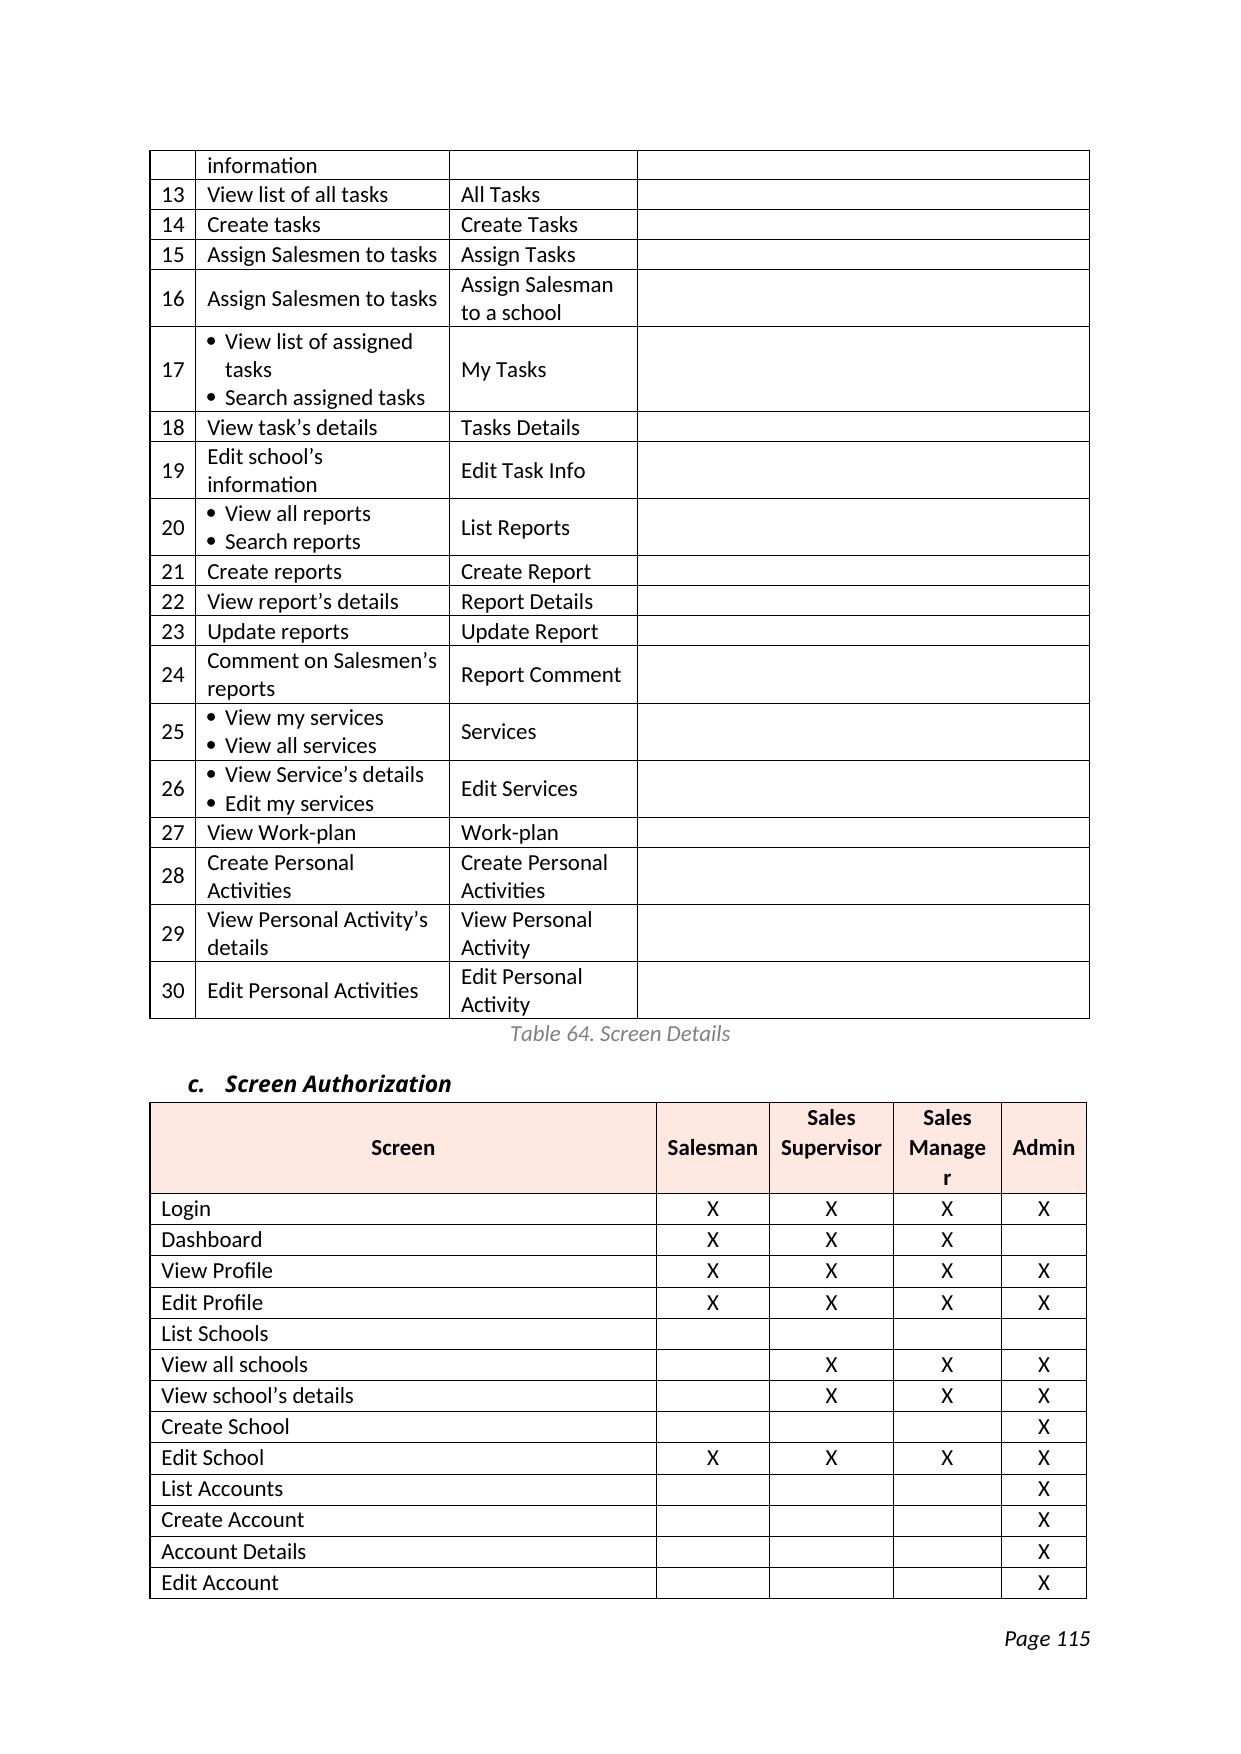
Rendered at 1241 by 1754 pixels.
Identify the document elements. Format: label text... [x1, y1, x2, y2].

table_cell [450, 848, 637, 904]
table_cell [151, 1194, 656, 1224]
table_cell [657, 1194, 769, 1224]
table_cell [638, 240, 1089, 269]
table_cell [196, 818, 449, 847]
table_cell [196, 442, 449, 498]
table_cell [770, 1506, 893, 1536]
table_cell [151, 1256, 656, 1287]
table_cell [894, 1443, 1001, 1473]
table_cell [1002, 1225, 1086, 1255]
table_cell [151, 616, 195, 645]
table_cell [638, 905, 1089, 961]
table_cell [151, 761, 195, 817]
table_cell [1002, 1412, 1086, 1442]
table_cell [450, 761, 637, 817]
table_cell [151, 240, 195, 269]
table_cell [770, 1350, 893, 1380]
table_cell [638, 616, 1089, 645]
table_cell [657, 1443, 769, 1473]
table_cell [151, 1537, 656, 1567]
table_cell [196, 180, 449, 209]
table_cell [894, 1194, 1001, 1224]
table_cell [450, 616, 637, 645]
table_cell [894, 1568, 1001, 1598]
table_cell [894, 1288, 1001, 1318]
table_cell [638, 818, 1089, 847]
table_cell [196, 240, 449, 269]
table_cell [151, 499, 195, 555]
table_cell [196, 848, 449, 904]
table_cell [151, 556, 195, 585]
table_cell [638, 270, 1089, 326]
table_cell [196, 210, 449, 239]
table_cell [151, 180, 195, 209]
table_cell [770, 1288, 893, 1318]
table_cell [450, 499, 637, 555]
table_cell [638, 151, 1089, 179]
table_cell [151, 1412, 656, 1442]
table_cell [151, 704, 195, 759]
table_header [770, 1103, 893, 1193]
text Table 64. Screen Details [150, 1019, 1093, 1047]
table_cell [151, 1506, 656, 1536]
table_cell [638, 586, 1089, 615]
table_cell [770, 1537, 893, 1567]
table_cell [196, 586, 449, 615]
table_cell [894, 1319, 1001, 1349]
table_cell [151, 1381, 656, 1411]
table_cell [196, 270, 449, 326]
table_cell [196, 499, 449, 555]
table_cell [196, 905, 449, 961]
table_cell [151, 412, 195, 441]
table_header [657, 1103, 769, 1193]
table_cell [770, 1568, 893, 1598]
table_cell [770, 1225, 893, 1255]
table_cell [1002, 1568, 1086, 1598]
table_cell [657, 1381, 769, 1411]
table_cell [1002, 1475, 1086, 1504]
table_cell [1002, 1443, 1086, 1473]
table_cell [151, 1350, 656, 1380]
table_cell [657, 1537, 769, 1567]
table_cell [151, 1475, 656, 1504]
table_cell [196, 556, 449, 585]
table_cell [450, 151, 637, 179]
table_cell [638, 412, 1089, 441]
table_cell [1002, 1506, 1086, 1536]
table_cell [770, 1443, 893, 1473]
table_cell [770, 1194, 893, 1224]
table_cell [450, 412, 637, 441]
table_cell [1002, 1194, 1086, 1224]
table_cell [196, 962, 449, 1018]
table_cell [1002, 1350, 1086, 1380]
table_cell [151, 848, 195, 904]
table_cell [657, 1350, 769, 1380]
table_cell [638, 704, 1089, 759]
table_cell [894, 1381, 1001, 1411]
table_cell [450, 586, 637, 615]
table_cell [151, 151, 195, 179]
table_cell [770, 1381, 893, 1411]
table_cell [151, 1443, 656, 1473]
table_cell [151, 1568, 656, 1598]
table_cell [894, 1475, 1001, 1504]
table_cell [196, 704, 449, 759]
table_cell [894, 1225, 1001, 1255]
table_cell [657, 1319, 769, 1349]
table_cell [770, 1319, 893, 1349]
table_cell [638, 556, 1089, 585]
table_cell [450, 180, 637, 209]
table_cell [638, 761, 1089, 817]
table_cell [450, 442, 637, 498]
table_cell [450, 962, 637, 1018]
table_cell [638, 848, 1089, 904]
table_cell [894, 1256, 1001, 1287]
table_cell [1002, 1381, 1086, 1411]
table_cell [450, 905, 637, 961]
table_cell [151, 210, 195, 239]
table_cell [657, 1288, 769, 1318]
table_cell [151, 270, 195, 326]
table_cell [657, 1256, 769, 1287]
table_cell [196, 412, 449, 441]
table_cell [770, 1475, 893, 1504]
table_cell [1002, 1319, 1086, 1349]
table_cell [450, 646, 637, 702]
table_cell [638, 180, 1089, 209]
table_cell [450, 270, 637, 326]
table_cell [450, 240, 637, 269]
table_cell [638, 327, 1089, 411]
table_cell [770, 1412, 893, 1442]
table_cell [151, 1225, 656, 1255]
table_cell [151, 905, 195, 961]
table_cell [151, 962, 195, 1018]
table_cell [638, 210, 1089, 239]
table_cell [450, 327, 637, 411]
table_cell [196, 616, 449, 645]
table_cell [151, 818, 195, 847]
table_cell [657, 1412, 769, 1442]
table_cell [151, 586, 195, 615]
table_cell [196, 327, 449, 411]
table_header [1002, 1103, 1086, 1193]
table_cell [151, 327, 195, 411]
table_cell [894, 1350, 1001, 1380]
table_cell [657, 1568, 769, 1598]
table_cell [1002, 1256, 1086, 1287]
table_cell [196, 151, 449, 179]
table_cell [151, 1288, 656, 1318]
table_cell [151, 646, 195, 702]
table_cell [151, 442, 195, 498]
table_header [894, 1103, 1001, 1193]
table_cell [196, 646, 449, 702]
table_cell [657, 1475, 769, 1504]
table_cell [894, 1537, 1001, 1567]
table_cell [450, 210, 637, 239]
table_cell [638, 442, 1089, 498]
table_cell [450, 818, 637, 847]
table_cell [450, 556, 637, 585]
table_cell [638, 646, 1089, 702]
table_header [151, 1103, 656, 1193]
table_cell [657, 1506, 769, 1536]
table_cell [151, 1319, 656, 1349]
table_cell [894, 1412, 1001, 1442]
subtitle Screen Authorization [187, 1068, 1093, 1099]
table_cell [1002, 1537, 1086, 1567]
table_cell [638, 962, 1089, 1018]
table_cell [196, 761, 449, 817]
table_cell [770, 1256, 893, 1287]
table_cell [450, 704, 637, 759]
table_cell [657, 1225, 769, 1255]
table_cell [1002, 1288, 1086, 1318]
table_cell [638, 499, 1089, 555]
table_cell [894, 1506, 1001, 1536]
